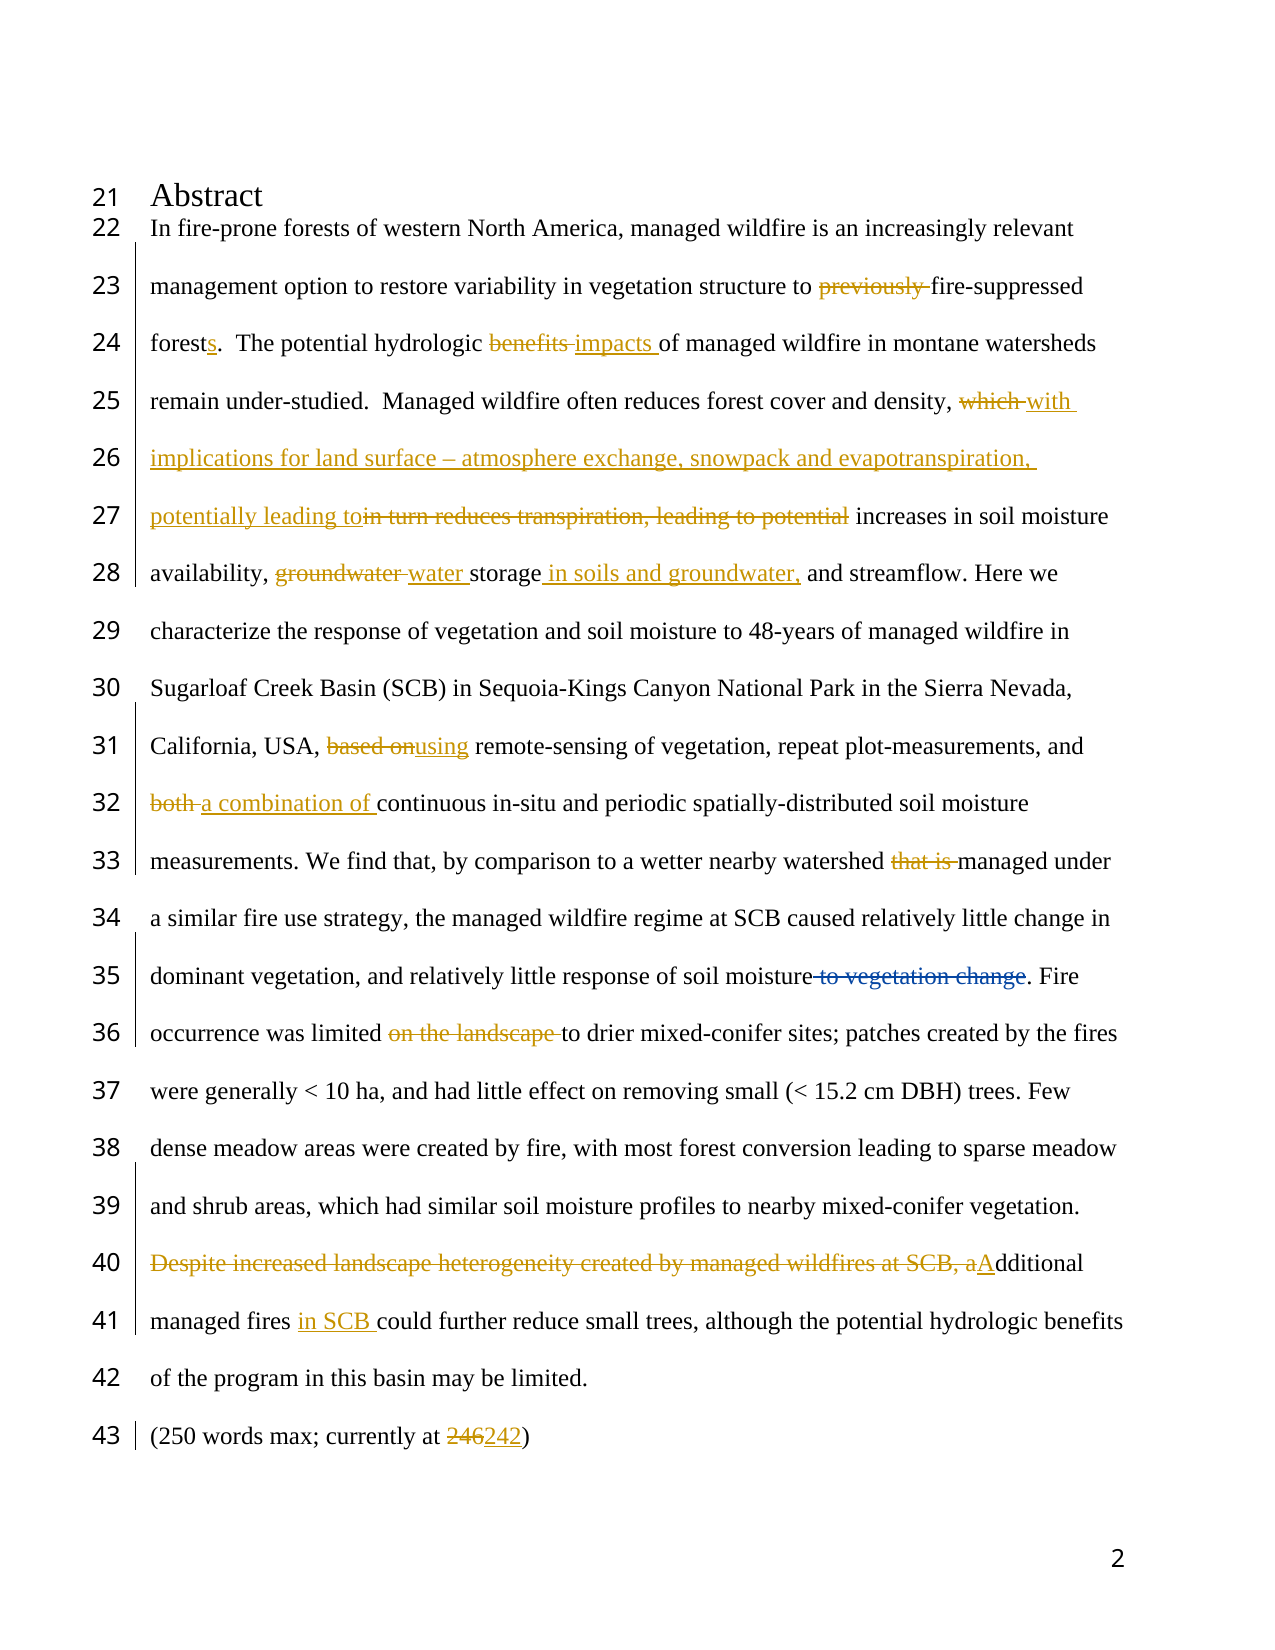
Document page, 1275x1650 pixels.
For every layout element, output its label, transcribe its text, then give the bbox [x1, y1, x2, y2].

subtitle Abstract [150, 175, 1125, 213]
text (250 words max; currently at ) [150, 1421, 1125, 1449]
text In fire-prone forests of western North America, managed wildfire is an increasingly relevant management option to restore variability in vegetation structure to fire-suppressed forest. The potential hydrologic of managed wildfire in montane watersheds remain under-studied. Managed wildfire often reduces forest cover and density, increases in soil moisture availability, storage and streamflow. Here we characterize the response of vegetation and soil moisture to 48-years of managed wildfire in Sugarloaf Creek Basin (SCB) in Sequoia-Kings Canyon National Park in the Sierra Nevada, California, USA, remote-sensing of vegetation, repeat plot-measurements, and continuous in-situ and periodic spatially-distributed soil moisture measurements. We find that, by comparison to a wetter nearby watershed managed under a similar fire use strategy, the managed wildfire regime at SCB caused relatively little change in dominant vegetation, and relatively little response of soil moisture. Fire occurrence was limited to drier mixed-conifer sites; patches created by the fires were generally < 10 ha, and had little effect on removing small (< 15.2 cm DBH) trees. Few dense meadow areas were created by fire, with most forest conversion leading to sparse meadow and shrub areas, which had similar soil moisture profiles to nearby mixed-conifer vegetation. dditional managed fires could further reduce small trees, although the potential hydrologic benefits of the program in this basin may be limited. [150, 213, 1125, 1392]
